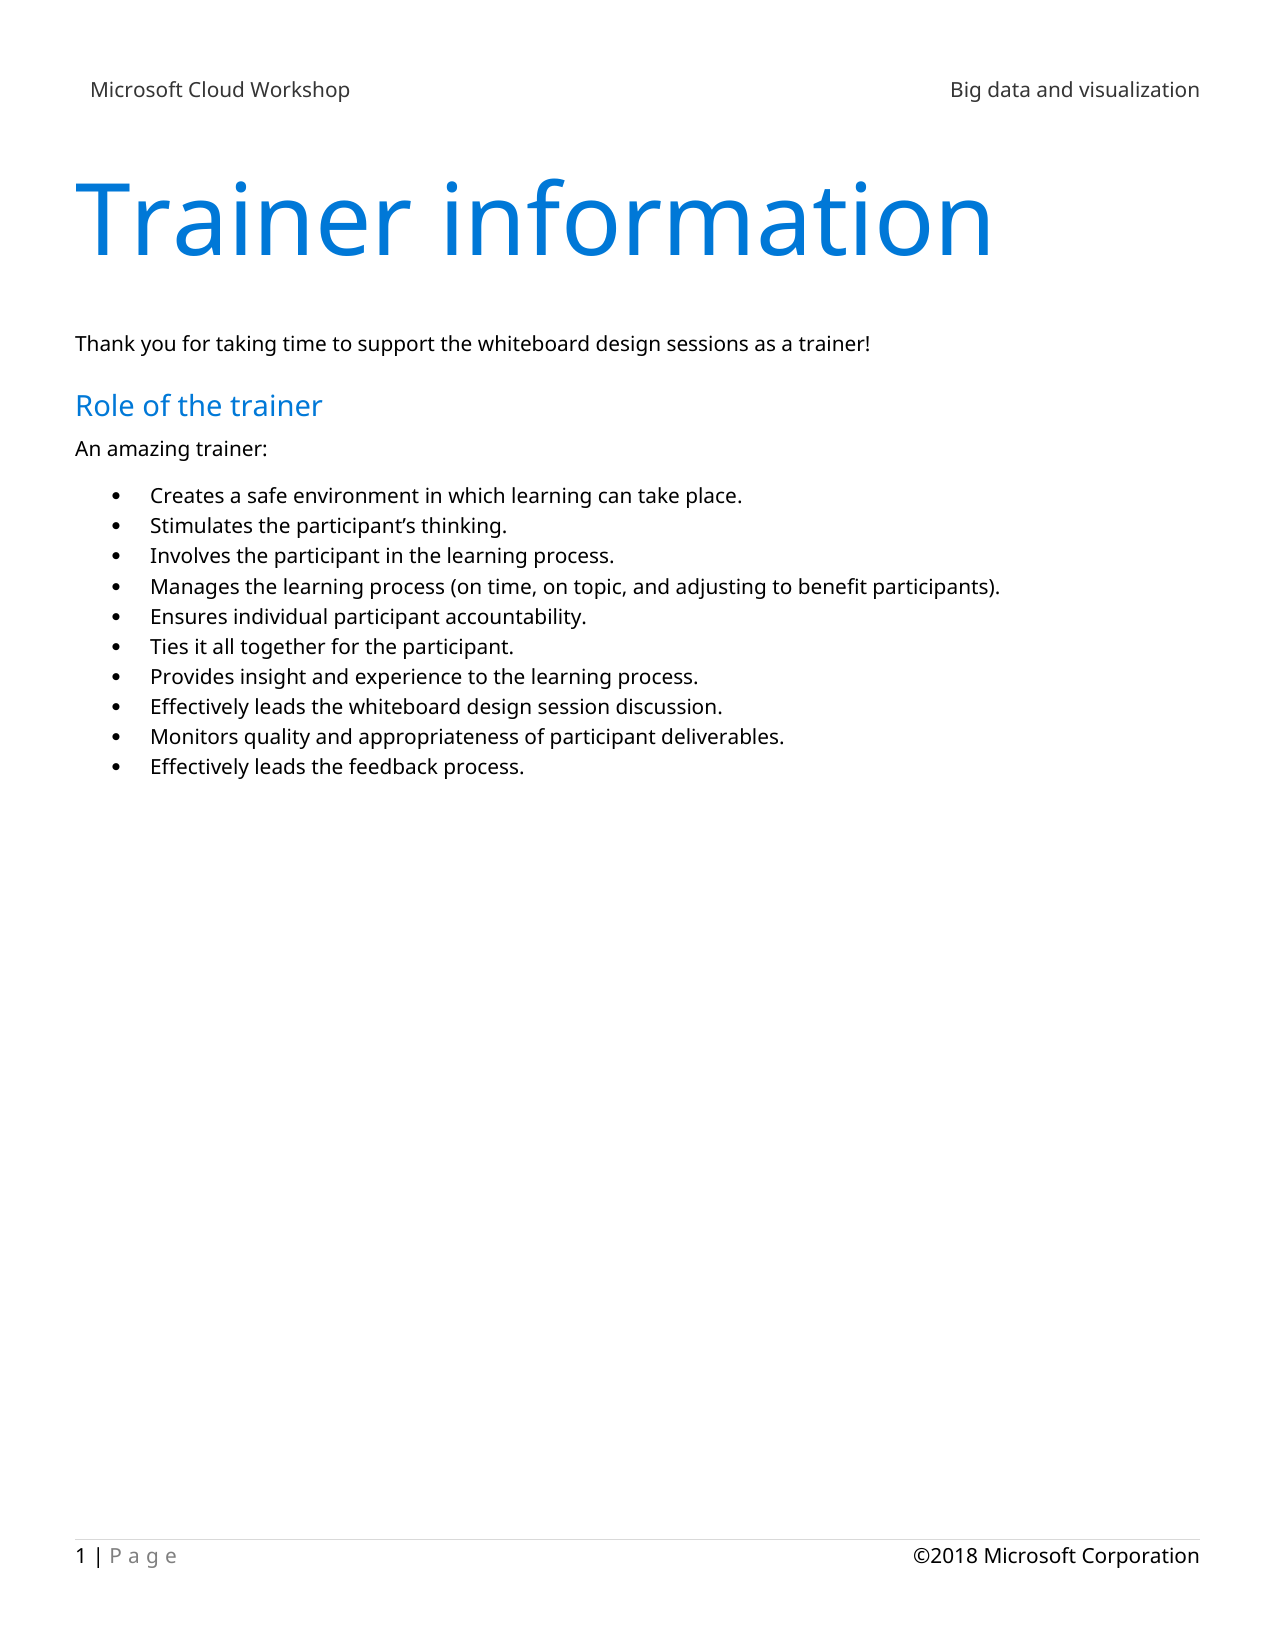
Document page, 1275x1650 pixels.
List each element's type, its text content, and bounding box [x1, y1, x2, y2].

list Involves the participant in the learning process. [112, 542, 1200, 570]
subtitle Role of the trainer [75, 385, 1200, 425]
subtitle Trainer information [75, 157, 1125, 279]
list Stimulates the participant’s thinking. [112, 512, 1200, 540]
list Creates a safe environment in which learning can take place. [112, 481, 1200, 510]
list Monitors quality and appropriateness of participant deliverables. [112, 722, 1200, 751]
list Ensures individual participant accountability. [112, 602, 1200, 630]
text An amazing trainer: [75, 434, 1200, 463]
list Ties it all together for the participant. [112, 632, 1200, 660]
list Provides insight and experience to the learning process. [112, 662, 1200, 691]
list Effectively leads the feedback process. [112, 752, 1200, 781]
text Thank you for taking time to support the whiteboard design sessions as a trainer! [75, 329, 1200, 358]
list Manages the learning process (on time, on topic, and adjusting to benefit participants). [112, 572, 1200, 600]
list Effectively leads the whiteboard design session discussion. [112, 692, 1200, 721]
